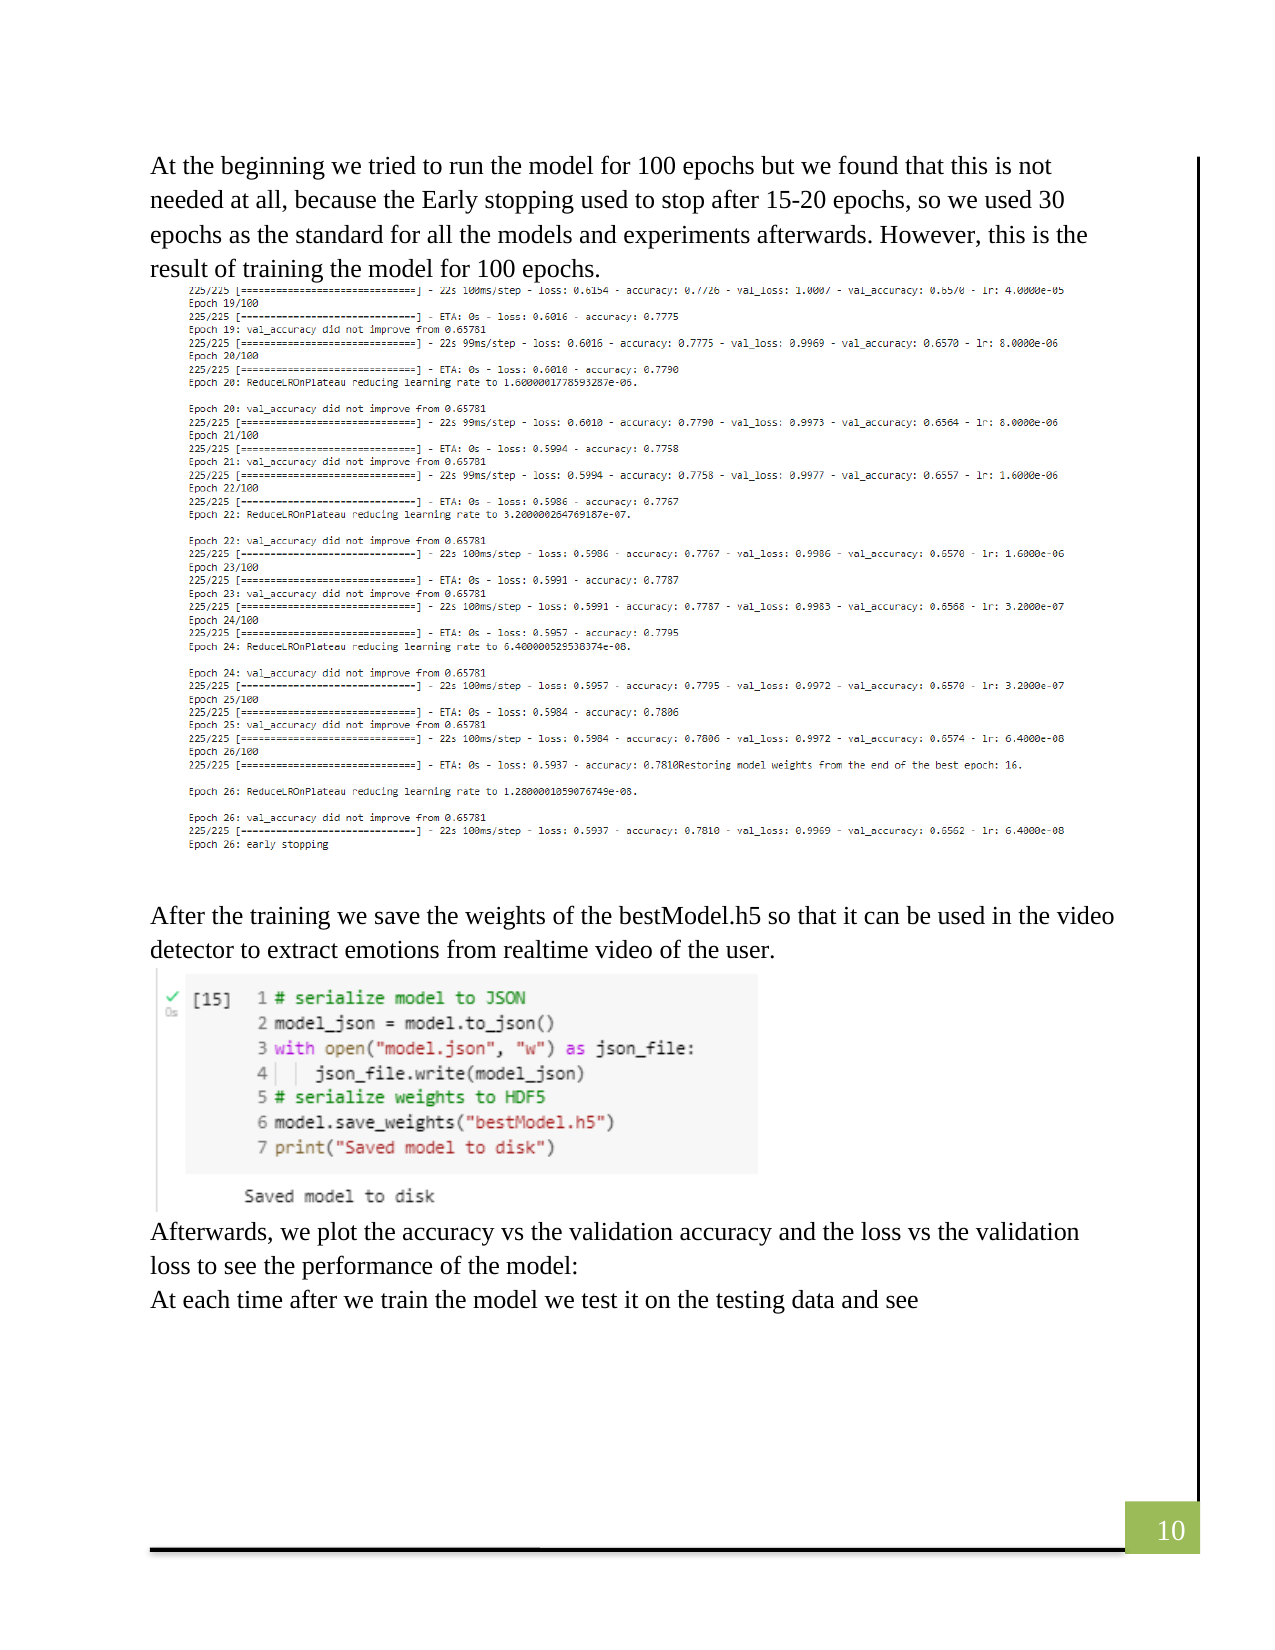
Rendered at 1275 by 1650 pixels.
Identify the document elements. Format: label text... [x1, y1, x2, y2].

text At each time after we train the model we test it on the testing data and see [150, 1284, 1125, 1314]
text Afterwards, we plot the accuracy vs the validation accuracy and the loss vs the validation loss to see the performance of the model: [150, 1216, 1125, 1280]
text After the training we save the weights of the bestModel.h5 so that it can be used in the video detector to extract emotions from realtime video of the user. [150, 900, 1125, 964]
text At the beginning we tried to run the model for 100 epochs but we found that this is not needed at all, because the Early stopping used to stop after 15-20 epochs, so we used 30 epochs as the standard for all the models and experiments afterwards. However, this is the result of training the model for 100 epochs. [150, 150, 1125, 283]
picture [150, 287, 1125, 861]
picture [150, 968, 758, 1212]
